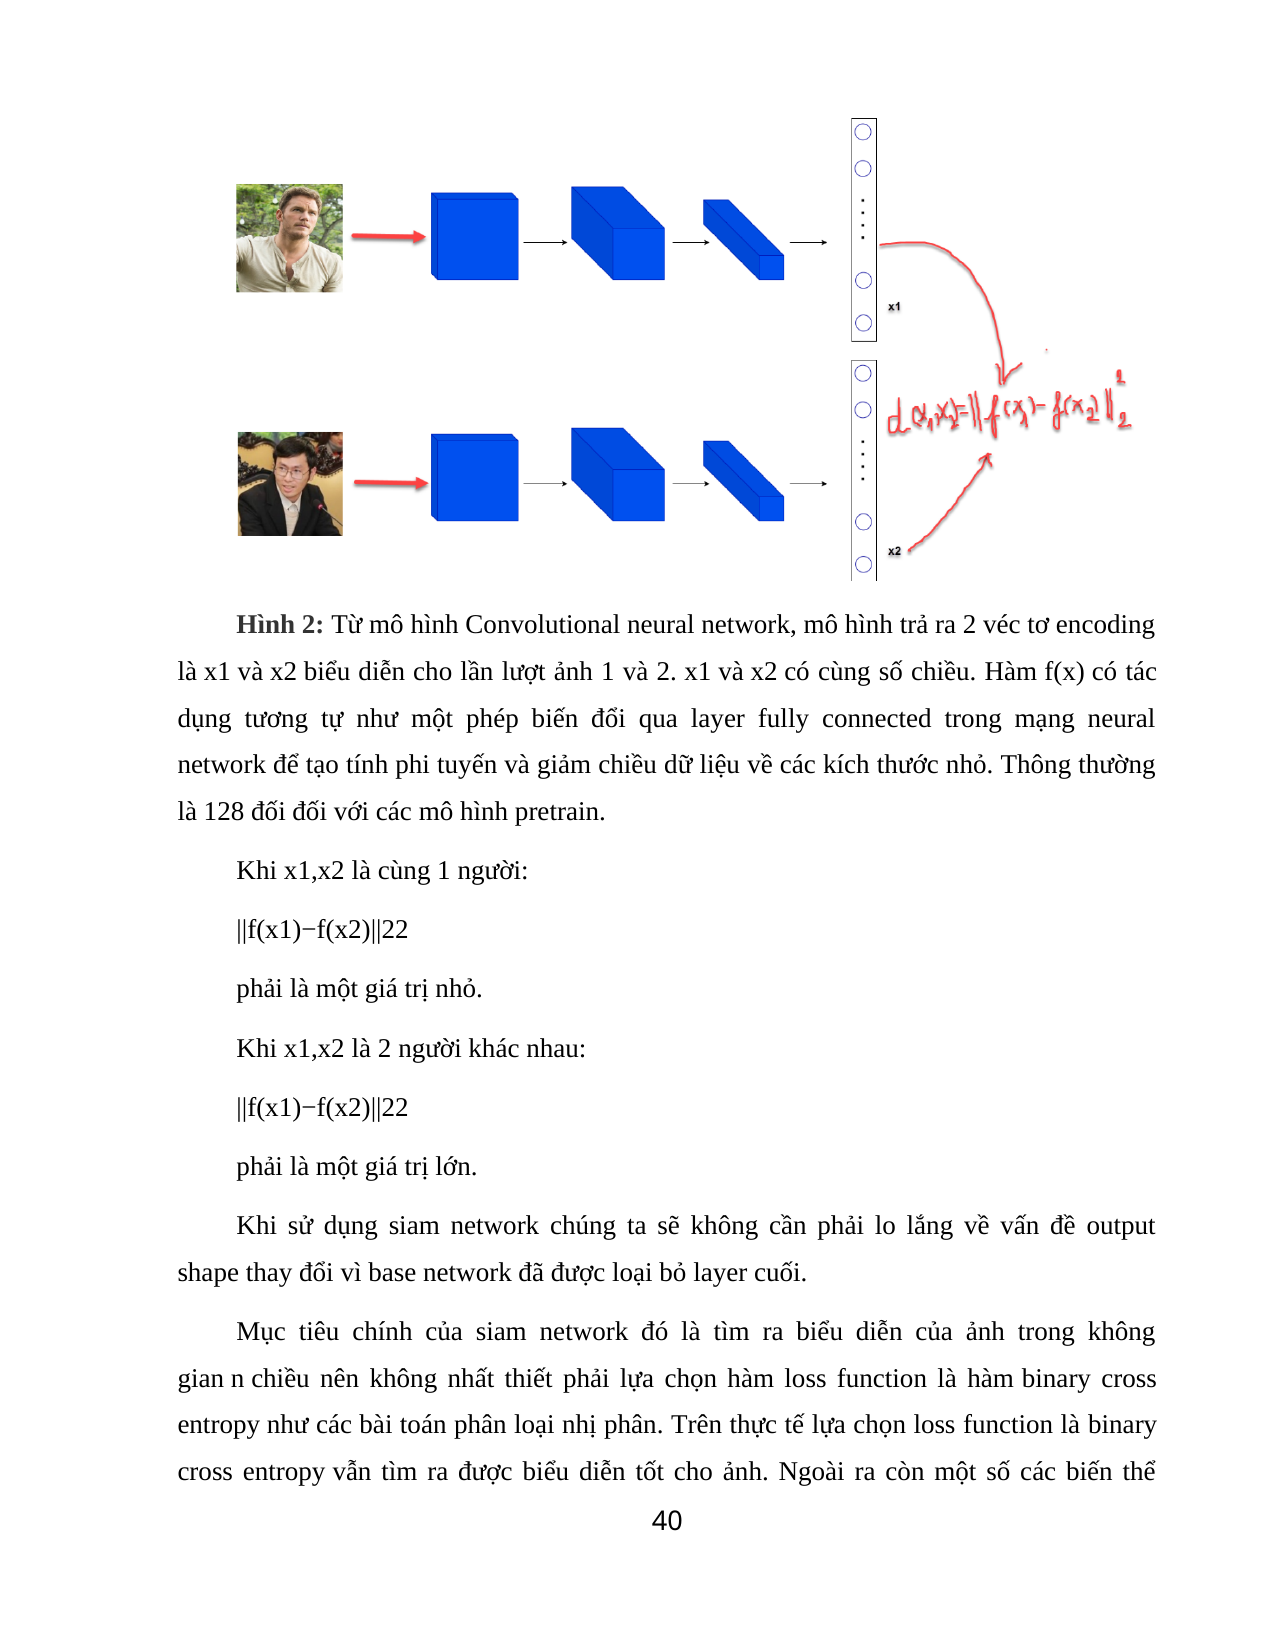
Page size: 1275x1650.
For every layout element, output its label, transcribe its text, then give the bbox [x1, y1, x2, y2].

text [177, 1315, 1157, 1486]
text Khi sử dụng siam network chúng ta sẽ không cần phải lo lắng về vấn đề output shape thay đổi vì base network đã được loại bỏ layer cuối. [177, 1209, 1157, 1287]
text ||f(x1)−f(x2)||22 [177, 1091, 1157, 1122]
text Khi x1,x2 là cùng 1 người: [177, 854, 1157, 885]
picture [236, 118, 1216, 581]
text Hình 2: Từ mô hình Convolutional neural network, mô hình trả ra 2 véc tơ encoding là x1 và x2 biểu diễn cho lần lượt ảnh 1 và 2. x1 và x2 có cùng số chiều. Hàm f(x) có tác dụng tương tự như một phép biến đổi qua layer fully connected trong mạng neural network để tạo tính phi tuyến và giảm chiều dữ liệu về các kích thước nhỏ. Thông thường là 128 đối đối với các mô hình pretrain. [177, 608, 1157, 826]
text phải là một giá trị nhỏ. [177, 973, 1157, 1004]
text Khi x1,x2 là 2 người khác nhau: [177, 1032, 1157, 1063]
text ||f(x1)−f(x2)||22 [177, 913, 1157, 944]
text phải là một giá trị lớn. [177, 1150, 1157, 1181]
